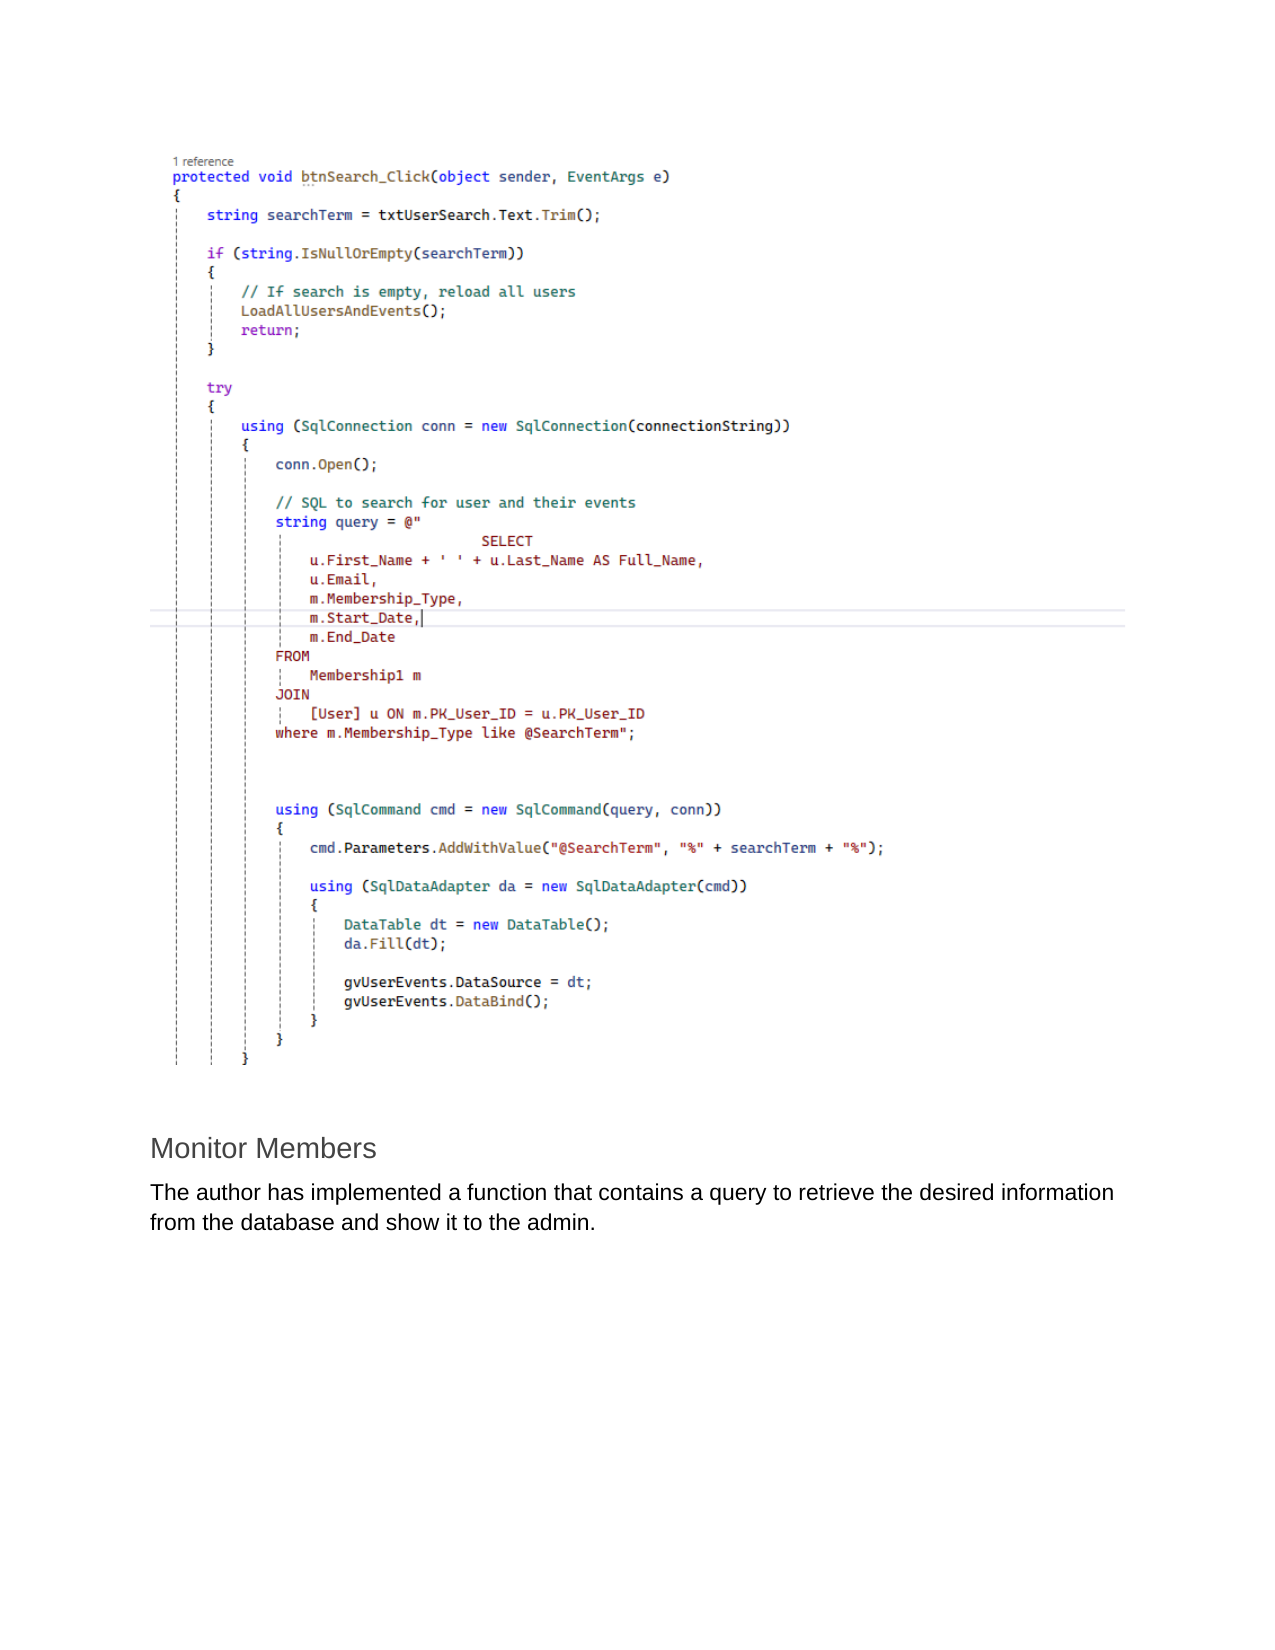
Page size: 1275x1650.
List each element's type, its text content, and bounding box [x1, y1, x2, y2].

picture [150, 150, 1125, 1065]
subtitle Monitor Members [150, 1132, 1125, 1165]
text The author has implemented a function that contains a query to retrieve the desired information from the database and show it to the admin. [150, 1178, 1125, 1235]
